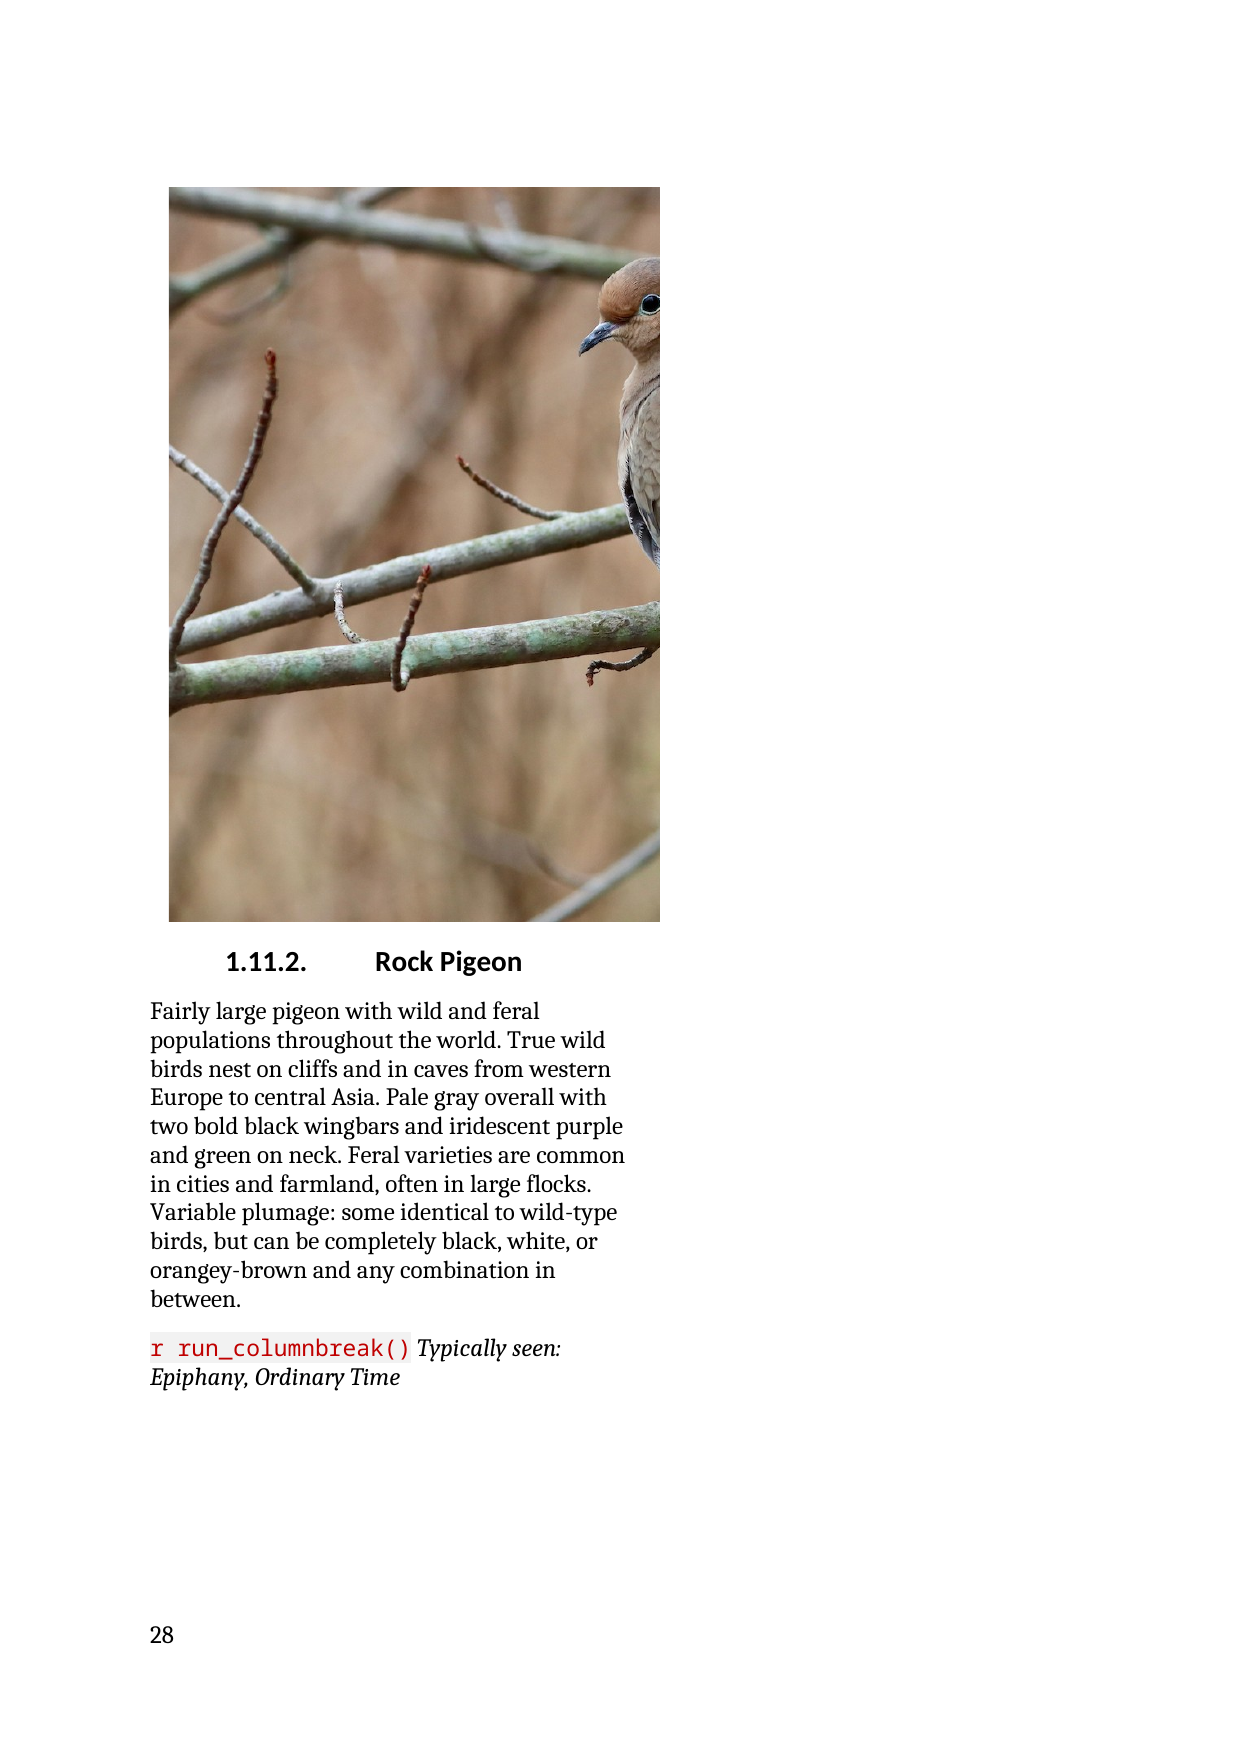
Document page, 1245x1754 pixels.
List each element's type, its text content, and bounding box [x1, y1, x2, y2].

text r run_columnbreak() Typically seen: Epiphany, Ordinary Time [150, 1332, 641, 1392]
picture [168, 187, 660, 922]
text Fairly large pigeon with wild and feral populations throughout the world. True wild birds nest on cliffs and in caves from western Europe to central Asia. Pale gray overall with two bold black wingbars and iridescent purple and green on neck. Feral varieties are common in cities and farmland, often in large flocks. Variable plumage: some identical to wild-type birds, but can be completely black, white, or orangey-brown and any combination in between. [150, 997, 641, 1313]
subtitle Rock Pigeon [225, 943, 1170, 978]
